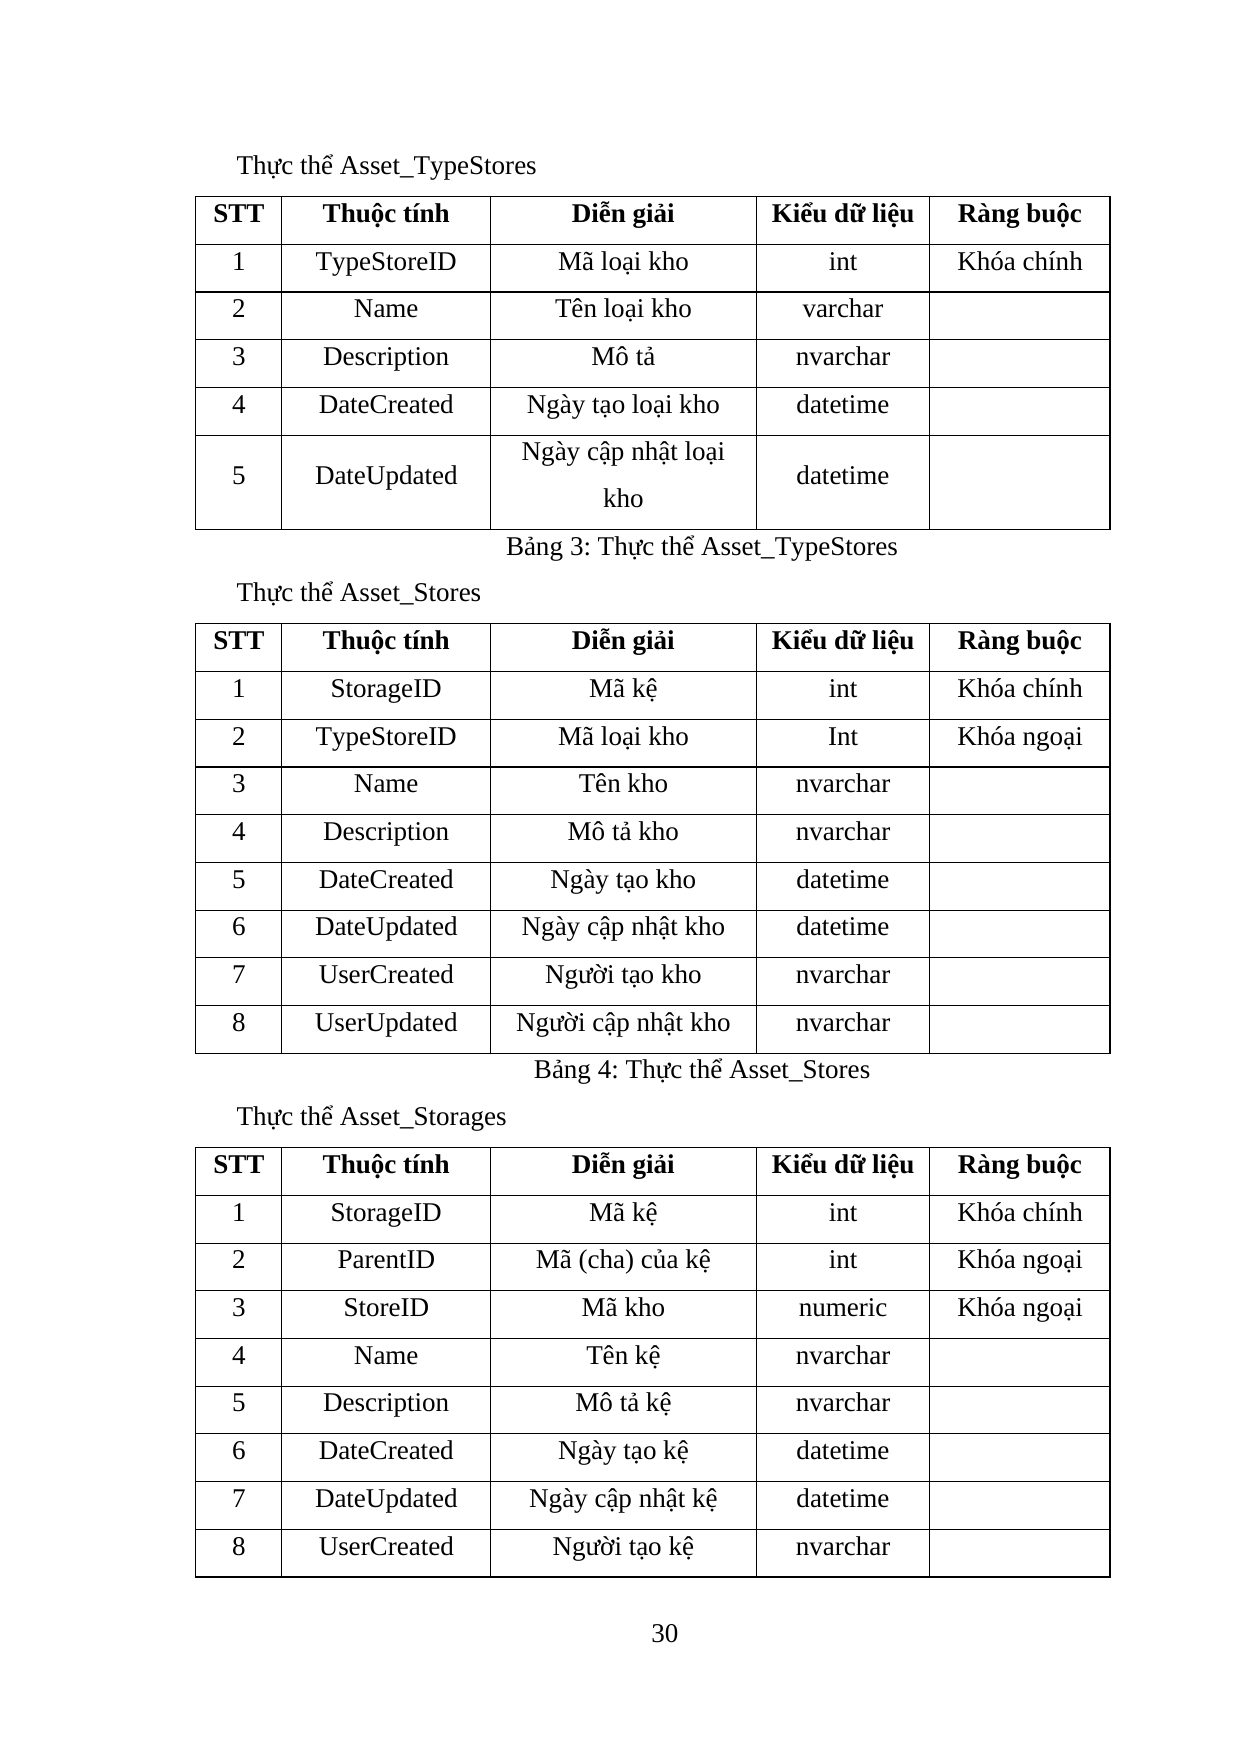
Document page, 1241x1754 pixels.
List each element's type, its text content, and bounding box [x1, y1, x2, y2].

table_header Thuộc tính [282, 197, 490, 244]
table_header STT [196, 1148, 281, 1195]
table_cell [930, 863, 1109, 909]
table_cell [930, 815, 1109, 862]
table_cell UserCreated [282, 958, 490, 1005]
table_cell nvarchar [757, 815, 929, 862]
table_cell 7 [196, 1482, 281, 1529]
table_cell 5 [196, 1387, 281, 1433]
table_cell 6 [196, 911, 281, 957]
table_cell Mã loại kho [491, 245, 756, 291]
table_cell datetime [757, 863, 929, 909]
table_cell [930, 436, 1109, 529]
table_cell nvarchar [757, 768, 929, 814]
table_cell nvarchar [757, 1387, 929, 1433]
table_cell [930, 1387, 1109, 1433]
table_cell DateCreated [282, 863, 490, 909]
table_cell [930, 1530, 1109, 1576]
table_header Kiểu dữ liệu [757, 624, 929, 671]
table_header STT [196, 624, 281, 671]
text Bảng 4: Thực thể Asset_Stores [207, 1054, 1122, 1085]
table_cell Ngày tạo kệ [491, 1434, 756, 1481]
table_header Diễn giải [491, 197, 756, 244]
table_cell Mô tả kệ [491, 1387, 756, 1433]
table_cell Ngày tạo loại kho [491, 388, 756, 434]
table_cell Description [282, 340, 490, 387]
table_cell 4 [196, 1339, 281, 1386]
table_header Ràng buộc [930, 197, 1109, 244]
table_header Diễn giải [491, 1148, 756, 1195]
table_cell Người tạo kệ [491, 1530, 756, 1576]
table_cell 2 [196, 293, 281, 339]
table_cell nvarchar [757, 1530, 929, 1576]
table_cell 5 [196, 863, 281, 909]
table_cell [930, 388, 1109, 434]
table_cell StoreID [282, 1291, 490, 1338]
table_cell [930, 1006, 1109, 1053]
table_cell 7 [196, 958, 281, 1005]
table_cell 4 [196, 388, 281, 434]
table_cell Description [282, 815, 490, 862]
table_header Diễn giải [491, 624, 756, 671]
table_cell Ngày cập nhật kho [491, 911, 756, 957]
table_cell Mã loại kho [491, 720, 756, 766]
table_cell Khóa chính [930, 672, 1109, 719]
table_header Ràng buộc [930, 624, 1109, 671]
table_cell ParentID [282, 1244, 490, 1290]
table_cell varchar [757, 293, 929, 339]
text Thực thể Asset_TypeStores [207, 149, 1122, 180]
table_cell 1 [196, 1196, 281, 1242]
table_cell StorageID [282, 1196, 490, 1242]
table_cell nvarchar [757, 1006, 929, 1053]
text Thực thể Asset_Storages [207, 1100, 1122, 1131]
table_cell int [757, 1196, 929, 1242]
table_cell [930, 911, 1109, 957]
table_cell Người cập nhật kho [491, 1006, 756, 1053]
table_cell 6 [196, 1434, 281, 1481]
table_cell Mô tả kho [491, 815, 756, 862]
table_cell datetime [757, 388, 929, 434]
table_cell datetime [757, 436, 929, 529]
table_cell Mô tả [491, 340, 756, 387]
table_cell Khóa ngoại [930, 1244, 1109, 1290]
table_cell int [757, 245, 929, 291]
table_header Kiểu dữ liệu [757, 197, 929, 244]
table_cell 3 [196, 340, 281, 387]
table_cell TypeStoreID [282, 720, 490, 766]
table_cell UserUpdated [282, 1006, 490, 1053]
table_cell 2 [196, 720, 281, 766]
table_cell [930, 340, 1109, 387]
table_cell int [757, 672, 929, 719]
table_header Ràng buộc [930, 1148, 1109, 1195]
table_cell Mã (cha) của kệ [491, 1244, 756, 1290]
table_cell Ngày cập nhật kệ [491, 1482, 756, 1529]
table_cell Khóa chính [930, 245, 1109, 291]
table_cell TypeStoreID [282, 245, 490, 291]
table_cell Mã kho [491, 1291, 756, 1338]
table_cell Ngày tạo kho [491, 863, 756, 909]
table_cell numeric [757, 1291, 929, 1338]
table_cell Name [282, 768, 490, 814]
table_cell UserCreated [282, 1530, 490, 1576]
table_cell StorageID [282, 672, 490, 719]
table_cell [930, 768, 1109, 814]
table_cell datetime [757, 911, 929, 957]
table_cell Mã kệ [491, 1196, 756, 1242]
table_cell Name [282, 1339, 490, 1386]
table_cell Name [282, 293, 490, 339]
table_cell 3 [196, 1291, 281, 1338]
table_cell datetime [757, 1482, 929, 1529]
table_cell int [757, 1244, 929, 1290]
table_cell 1 [196, 672, 281, 719]
table_cell Mã kệ [491, 672, 756, 719]
table_header Thuộc tính [282, 624, 490, 671]
table_header Thuộc tính [282, 1148, 490, 1195]
table_cell nvarchar [757, 1339, 929, 1386]
table_cell DateCreated [282, 1434, 490, 1481]
table_cell Khóa ngoại [930, 1291, 1109, 1338]
table_cell [930, 958, 1109, 1005]
table_cell [930, 1434, 1109, 1481]
table_cell DateCreated [282, 388, 490, 434]
table_cell DateUpdated [282, 436, 490, 529]
table_cell 1 [196, 245, 281, 291]
table_cell Khóa ngoại [930, 720, 1109, 766]
table_header STT [196, 197, 281, 244]
table_cell nvarchar [757, 340, 929, 387]
table_cell Int [757, 720, 929, 766]
table_cell Người tạo kho [491, 958, 756, 1005]
table_cell nvarchar [757, 958, 929, 1005]
table_header Kiểu dữ liệu [757, 1148, 929, 1195]
table_cell [930, 1482, 1109, 1529]
table_cell datetime [757, 1434, 929, 1481]
table_cell [930, 293, 1109, 339]
table_cell 3 [196, 768, 281, 814]
text Thực thể Asset_Stores [207, 577, 1122, 608]
table_cell 4 [196, 815, 281, 862]
table_cell Ngày cập nhật loại kho [491, 436, 756, 529]
table_cell Description [282, 1387, 490, 1433]
table_cell Tên loại kho [491, 293, 756, 339]
table_cell 2 [196, 1244, 281, 1290]
table_cell Tên kho [491, 768, 756, 814]
table_cell 5 [196, 436, 281, 529]
table_cell 8 [196, 1006, 281, 1053]
table_cell DateUpdated [282, 911, 490, 957]
table_cell DateUpdated [282, 1482, 490, 1529]
table_cell 8 [196, 1530, 281, 1576]
text Bảng 3: Thực thể Asset_TypeStores [207, 530, 1122, 561]
table_cell Khóa chính [930, 1196, 1109, 1242]
table_cell Tên kệ [491, 1339, 756, 1386]
table_cell [930, 1339, 1109, 1386]
